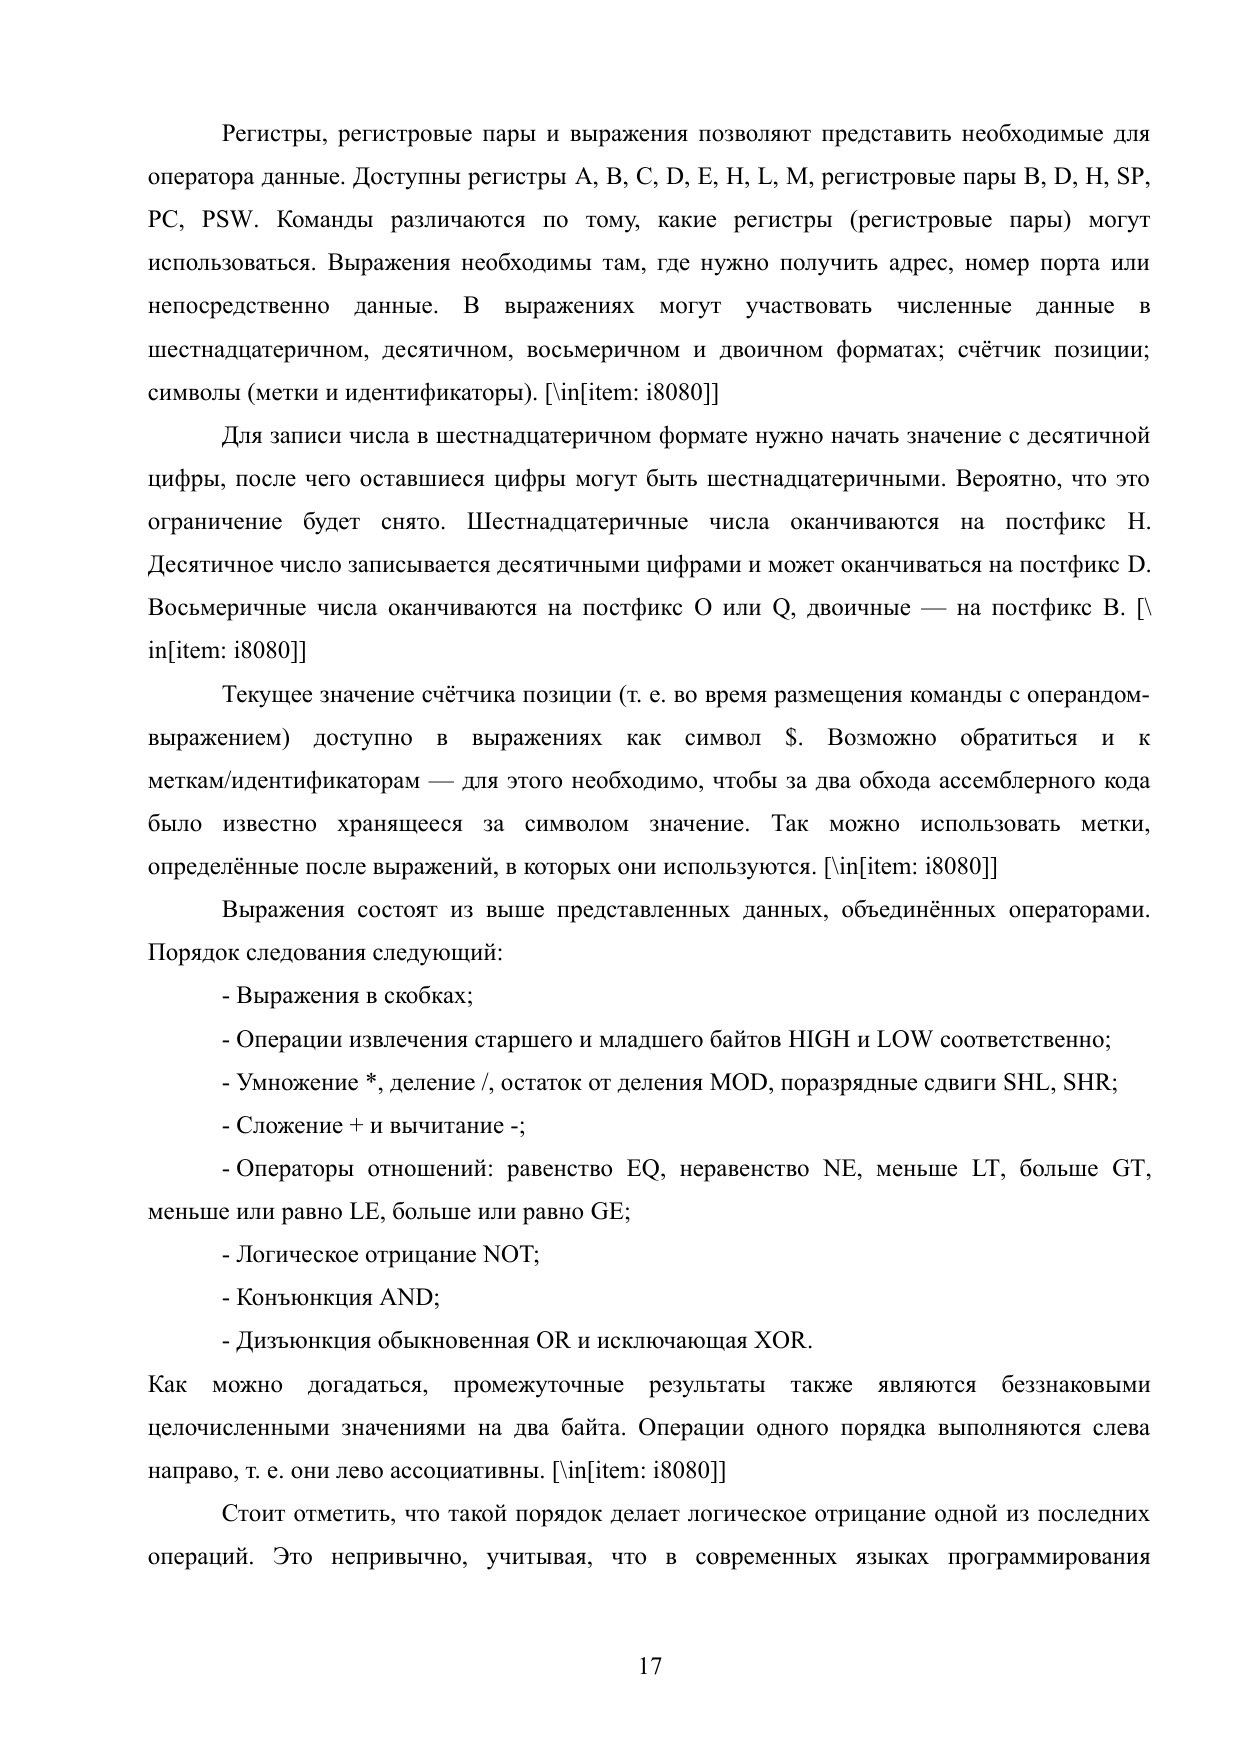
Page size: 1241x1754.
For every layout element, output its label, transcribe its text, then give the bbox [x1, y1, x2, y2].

text Выражения состоят из выше представленных данных, объединённых операторами. Порядок следования следующий: [148, 894, 1152, 966]
list Логическое отрицание NOT; [148, 1239, 1152, 1268]
text Регистры, регистровые пары и выражения позволяют представить необходимые для оператора данные. Доступны регистры A, B, C, D, E, H, L, M, регистровые пары B, D, H, SP, PC, PSW. Команды различаются по тому, какие регистры (регистровые пары) могут использоваться. Выражения необходимы там, где нужно получить адрес, номер порта или непосредственно данные. В выражениях могут участвовать численные данные в шестнадцатеричном, десятичном, восьмеричном и двоичном форматах; счётчик позиции; символы (метки и идентификаторы). [\in[item: i8080]] [148, 118, 1152, 406]
list Операторы отношений: равенство EQ, неравенство NE, меньше LT, больше GT, меньше или равно LE, больше или равно GE; [148, 1153, 1152, 1225]
text Текущее значение счётчика позиции (т. е. во время размещения команды с операндом-выражением) доступно в выражениях как символ $. Возможно обратиться и к меткам/идентификаторам — для этого необходимо, чтобы за два обхода ассемблерного кода было известно хранящееся за символом значение. Так можно использовать метки, определённые после выражений, в которых они используются. [\in[item: i8080]] [148, 679, 1152, 880]
text Как можно догадаться, промежуточные результаты также являются беззнаковыми целочисленными значениями на два байта. Операции одного порядка выполняются слева направо, т. е. они лево ассоциативны. [\in[item: i8080]] [148, 1369, 1152, 1484]
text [148, 1498, 1152, 1570]
text Для записи числа в шестнадцатеричном формате нужно начать значение с десятичной цифры, после чего оставшиеся цифры могут быть шестнадцатеричными. Вероятно, что это ограничение будет снято. Шестнадцатеричные числа оканчиваются на постфикс H. Десятичное число записывается десятичными цифрами и может оканчиваться на постфикс D. Восьмеричные числа оканчиваются на постфикс O или Q, двоичные — на постфикс B. [\in[item: i8080]] [148, 420, 1152, 664]
list Выражения в скобках; [148, 981, 1152, 1009]
list Операции извлечения старшего и младшего байтов HIGH и LOW соответственно; [148, 1024, 1152, 1052]
list Умножение *, деление /, остаток от деления MOD, поразрядные сдвиги SHL, SHR; [148, 1067, 1152, 1096]
list Сложение + и вычитание -; [148, 1110, 1152, 1139]
list Дизъюнкция обыкновенная OR и исключающая XOR. [148, 1326, 1152, 1354]
list Конъюнкция AND; [148, 1282, 1152, 1311]
